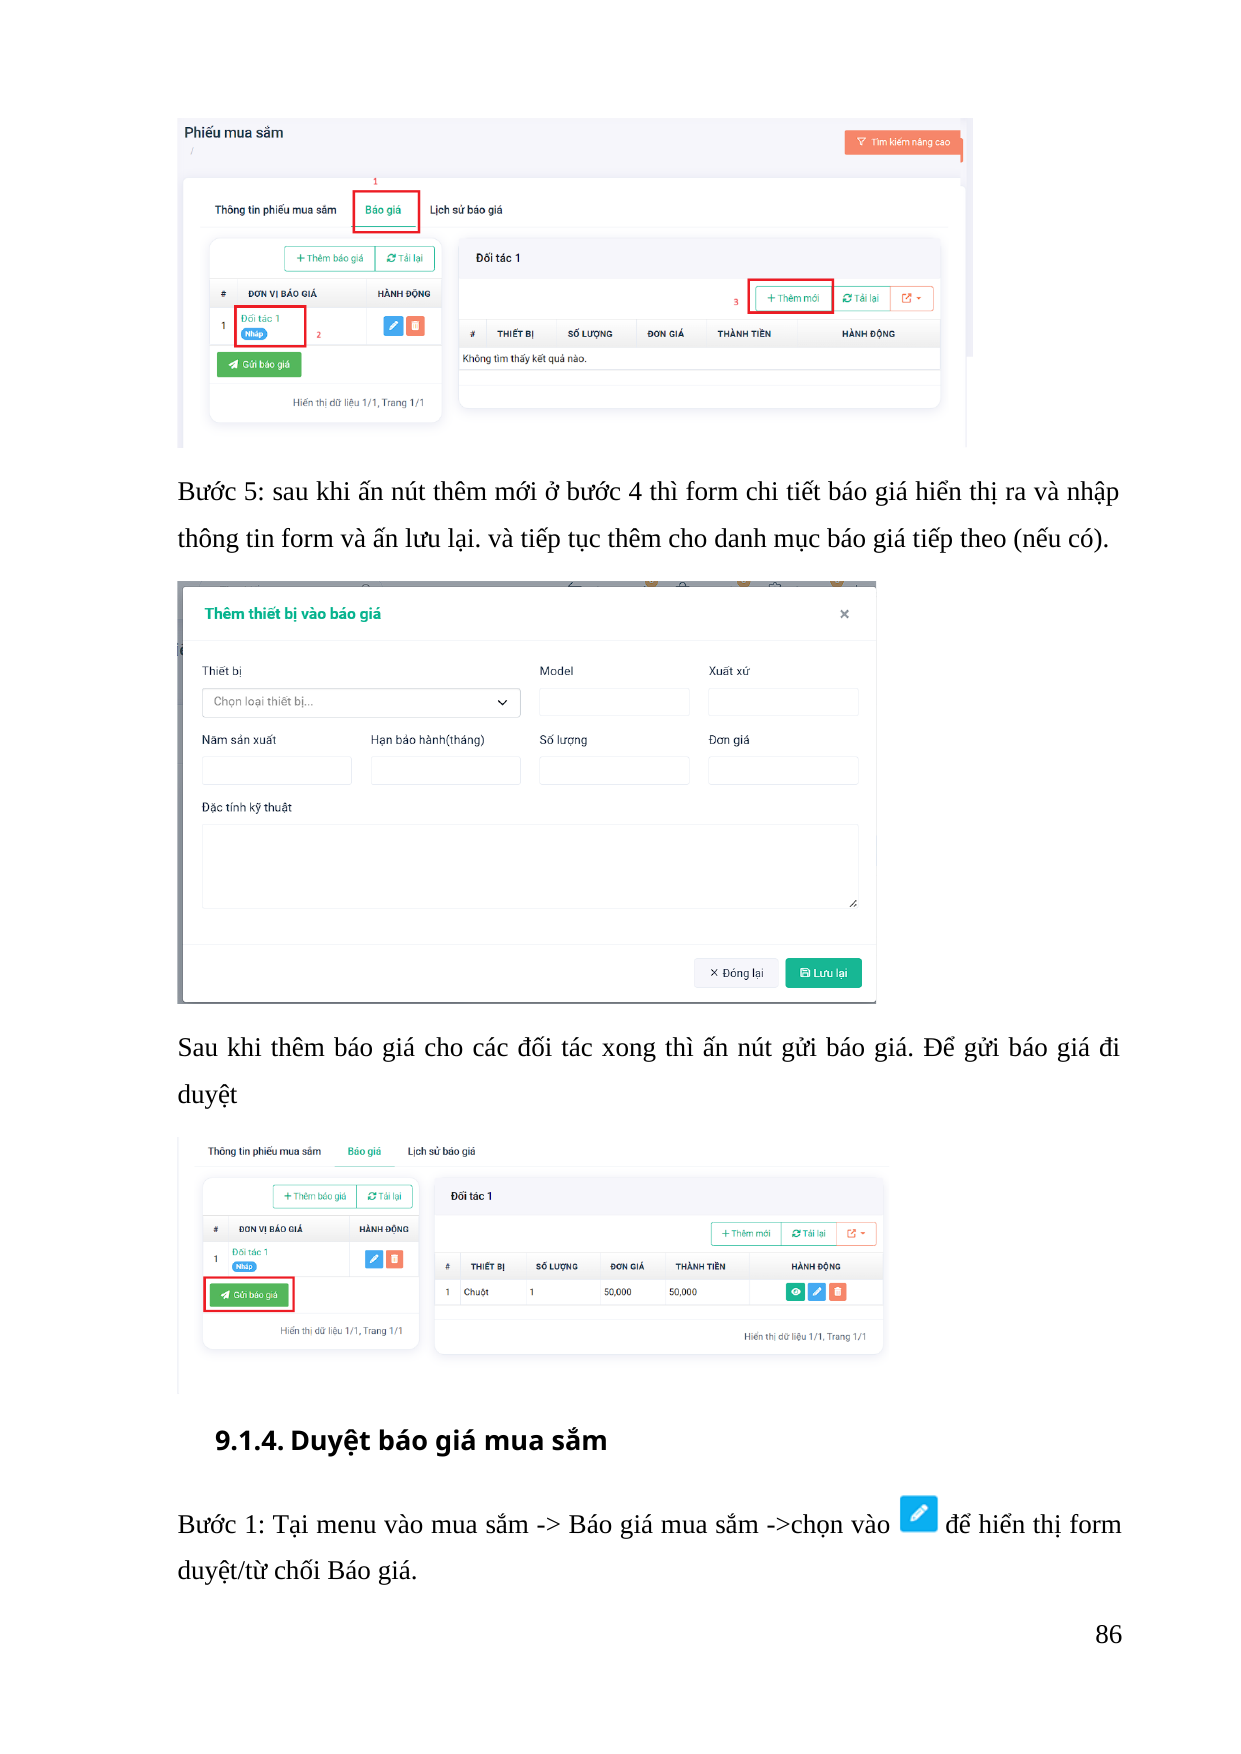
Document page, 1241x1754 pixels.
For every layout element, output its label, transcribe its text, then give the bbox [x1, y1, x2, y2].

picture [177, 118, 973, 448]
text Sau khi thêm báo giá cho các đối tác xong thì ấn nút gửi báo giá. Để gửi báo giá đi duyệt [177, 1031, 1122, 1109]
picture [899, 1489, 939, 1534]
subtitle Duyệt báo giá mua sắm [215, 1422, 1122, 1458]
text Bước 1: Tại menu vào mua sắm -> Báo giá mua sắm ->chọn vào để hiển thị form duyệt/từ chối Báo giá. [177, 1489, 1122, 1586]
text Bước 5: sau khi ấn nút thêm mới ở bước 4 thì form chi tiết báo giá hiển thị ra và nhập thông tin form và ấn lưu lại. và tiếp tục thêm cho danh mục báo giá tiếp theo (nếu có). [177, 476, 1122, 553]
picture [177, 581, 877, 1004]
picture [177, 1137, 890, 1394]
